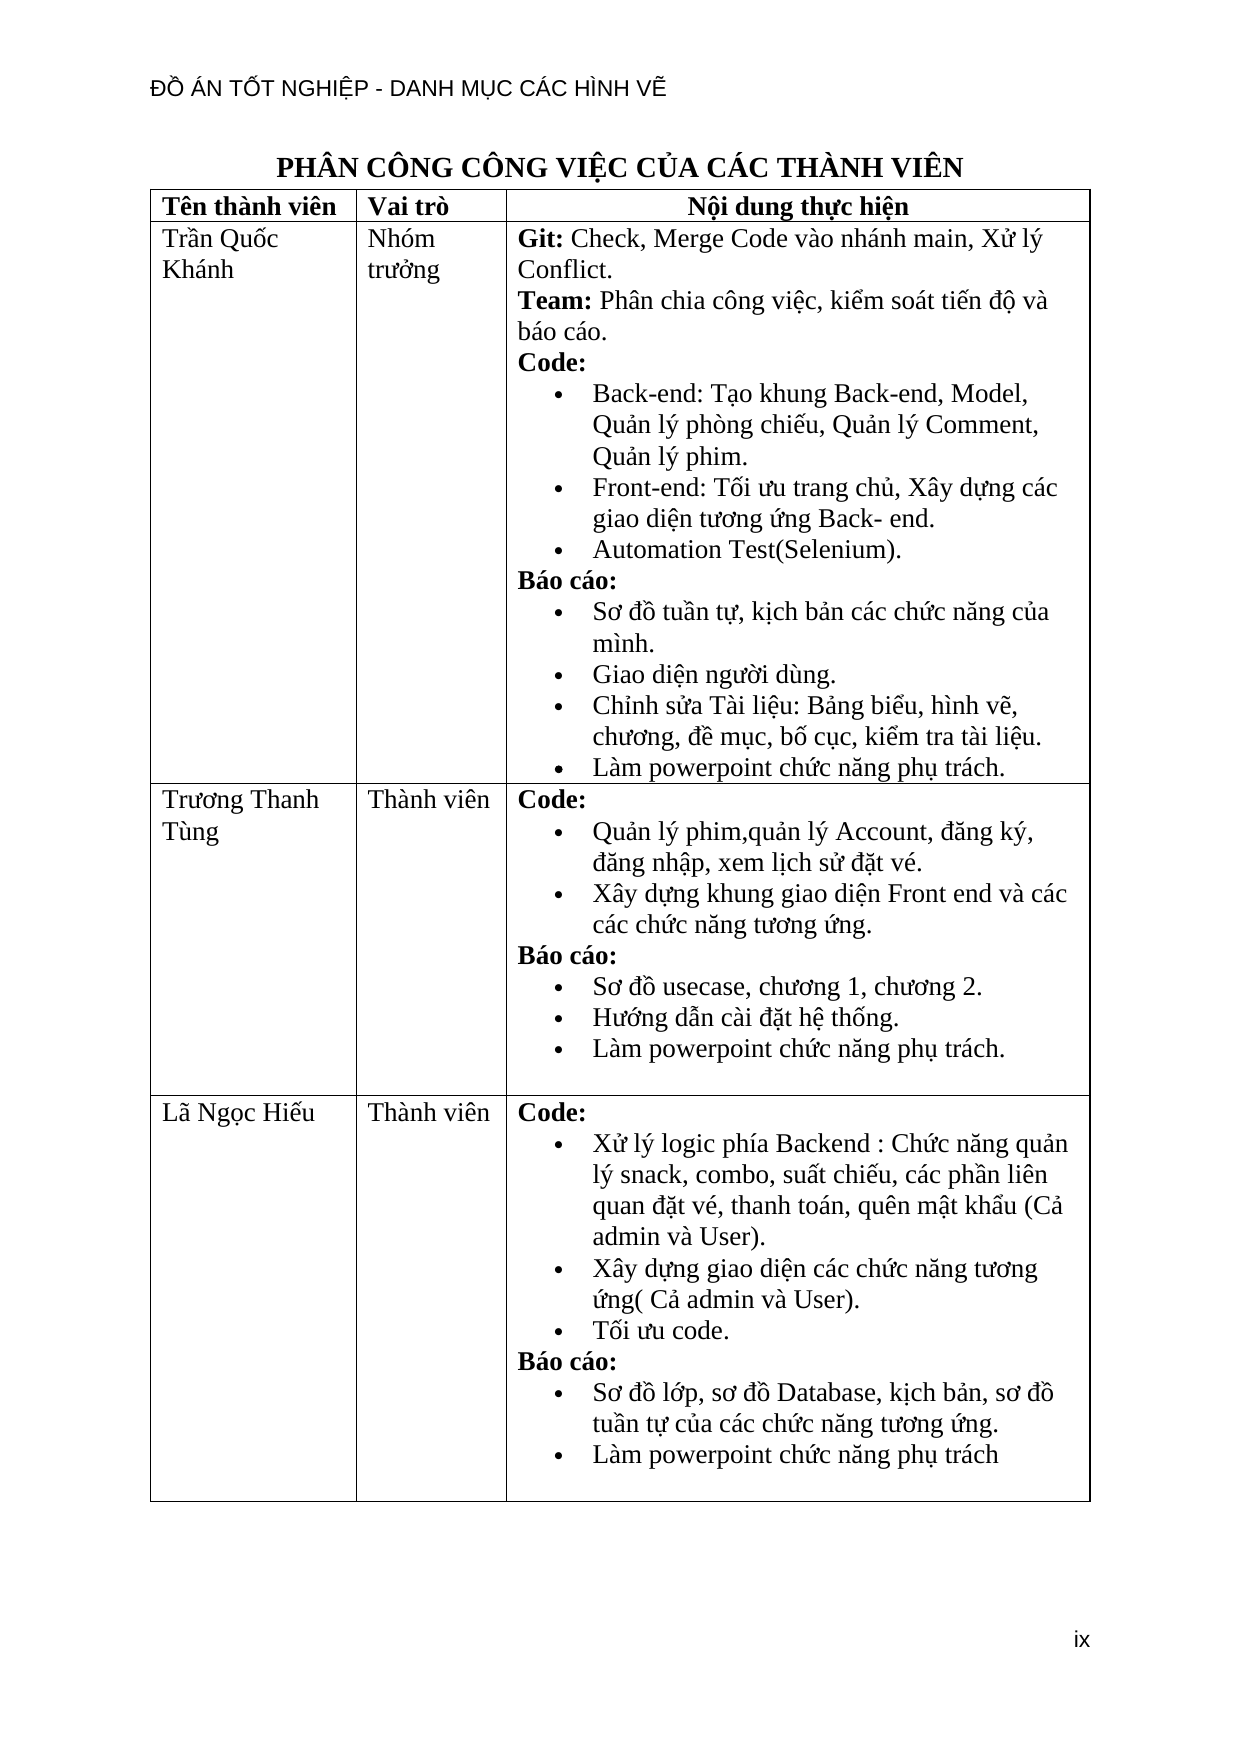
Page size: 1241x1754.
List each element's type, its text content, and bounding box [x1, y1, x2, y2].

text PHÂN CÔNG CÔNG VIỆC CỦA CÁC THÀNH VIÊN [150, 150, 1090, 183]
table_cell Code: Xử lý logic phía Backend : Chức năng quản lý snack, combo, suất chiếu, các phần liên quan đặt vé, thanh toán, quên mật khẩu (Cả admin và User). Xây dựng giao diện các chức năng tương ứng( Cả admin và User). Tối ưu code. Báo cáo: Sơ đồ lớp, sơ đồ Database, kịch bản, sơ đồ tuần tự của các chức năng tương ứng. Làm powerpoint chức năng phụ trách [507, 1096, 1089, 1501]
table_cell Git: Check, Merge Code vào nhánh main, Xử lý Conflict. Team: Phân chia công việc, kiểm soát tiến độ và báo cáo. Code: Back-end: Tạo khung Back-end, Model, Quản lý phòng chiếu, Quản lý Comment, Quản lý phim. Front-end: Tối ưu trang chủ, Xây dựng các giao diện tương ứng Back- end. Automation Test(Selenium). Báo cáo: Sơ đồ tuần tự, kịch bản các chức năng của mình. Giao diện người dùng. Chỉnh sửa Tài liệu: Bảng biểu, hình vẽ, chương, đề mục, bố cục, kiểm tra tài liệu. Làm powerpoint chức năng phụ trách. [507, 222, 1089, 782]
table_cell Nhóm trưởng [357, 222, 506, 782]
table_cell Thành viên [357, 784, 506, 1095]
table_cell Trương Thanh Tùng [151, 784, 356, 1095]
table_cell Lã Ngọc Hiếu [151, 1096, 356, 1501]
table_cell Trần Quốc Khánh [151, 222, 356, 782]
table_cell Code: Quản lý phim,quản lý Account, đăng ký, đăng nhập, xem lịch sử đặt vé. Xây dựng khung giao diện Front end và các các chức năng tương ứng. Báo cáo: Sơ đồ usecase, chương 1, chương 2. Hướng dẫn cài đặt hệ thống. Làm powerpoint chức năng phụ trách. [507, 784, 1089, 1095]
table_header Tên thành viên [151, 190, 356, 221]
table_header Nội dung thực hiện [507, 190, 1089, 221]
table_header Vai trò [357, 190, 506, 221]
table_cell Thành viên [357, 1096, 506, 1501]
